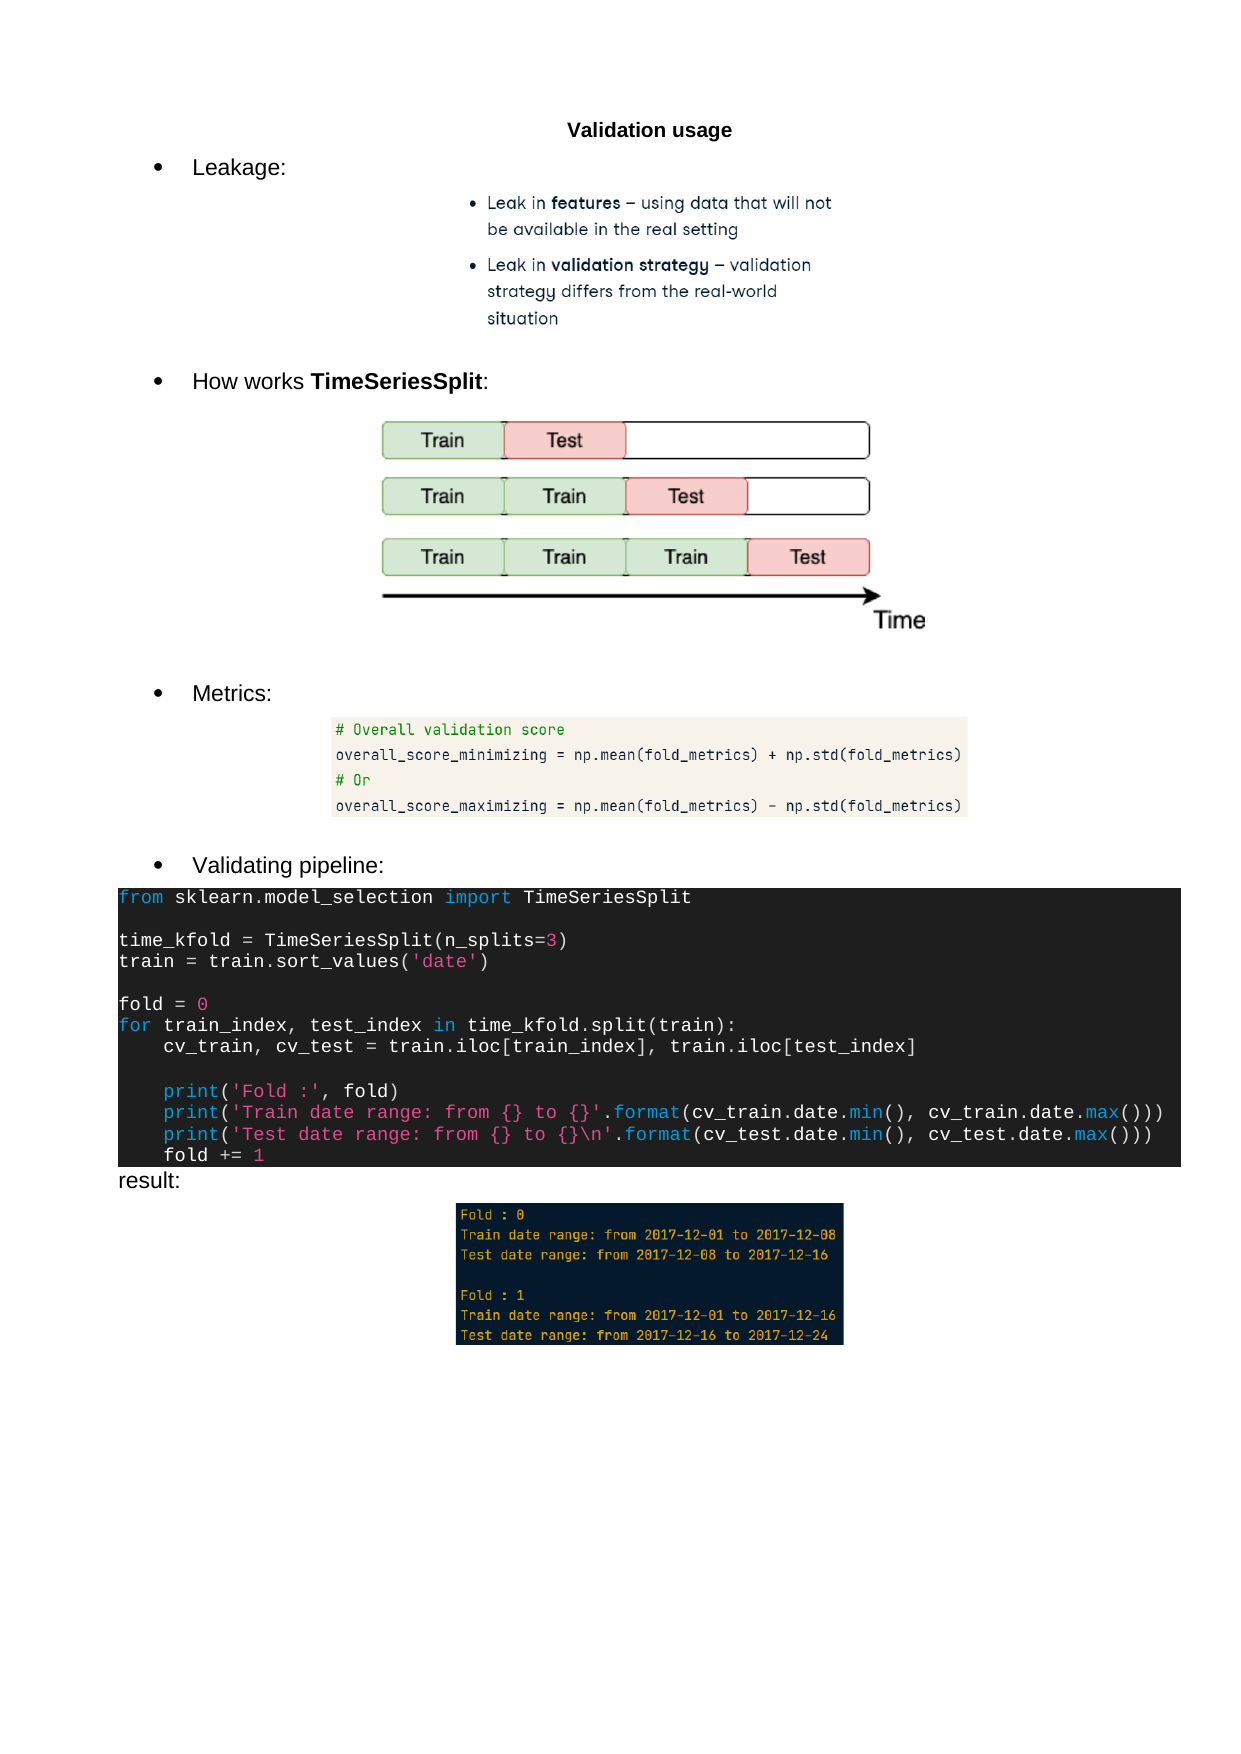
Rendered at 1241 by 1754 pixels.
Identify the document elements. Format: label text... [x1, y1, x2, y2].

text for train_index, test_index in time_kfold.split(train): [118, 1016, 1181, 1037]
list Metrics: [154, 680, 1181, 707]
text time_kfold = TimeSeriesSplit(n_splits=3) [118, 931, 1181, 952]
text cv_train, cv_test = train.iloc[train_index], train.iloc[test_index] [118, 1037, 1181, 1058]
text train = train.sort_values('date') [118, 952, 1181, 973]
picture [455, 1203, 844, 1345]
list How works TimeSeriesSplit: [154, 368, 1181, 394]
text fold += 1 [118, 1146, 1181, 1167]
text print('Fold :', fold) [118, 1082, 1181, 1103]
text print('Train date range: from {} to {}'.format(cv_train.date.min(), cv_train.date.max())) [118, 1103, 1181, 1124]
list Leakage: [154, 154, 1181, 180]
picture [368, 405, 932, 646]
picture [331, 717, 968, 817]
list Validating pipeline: [154, 852, 1181, 878]
subtitle Validation usage [118, 118, 1181, 142]
text from sklearn.model_selection import TimeSeriesSplit [118, 888, 1181, 909]
picture [463, 190, 836, 334]
text fold = 0 [118, 994, 1181, 1016]
text print('Test date range: from {} to {}\n'.format(cv_test.date.min(), cv_test.date.max())) [118, 1124, 1181, 1146]
text result: [118, 1167, 1181, 1193]
